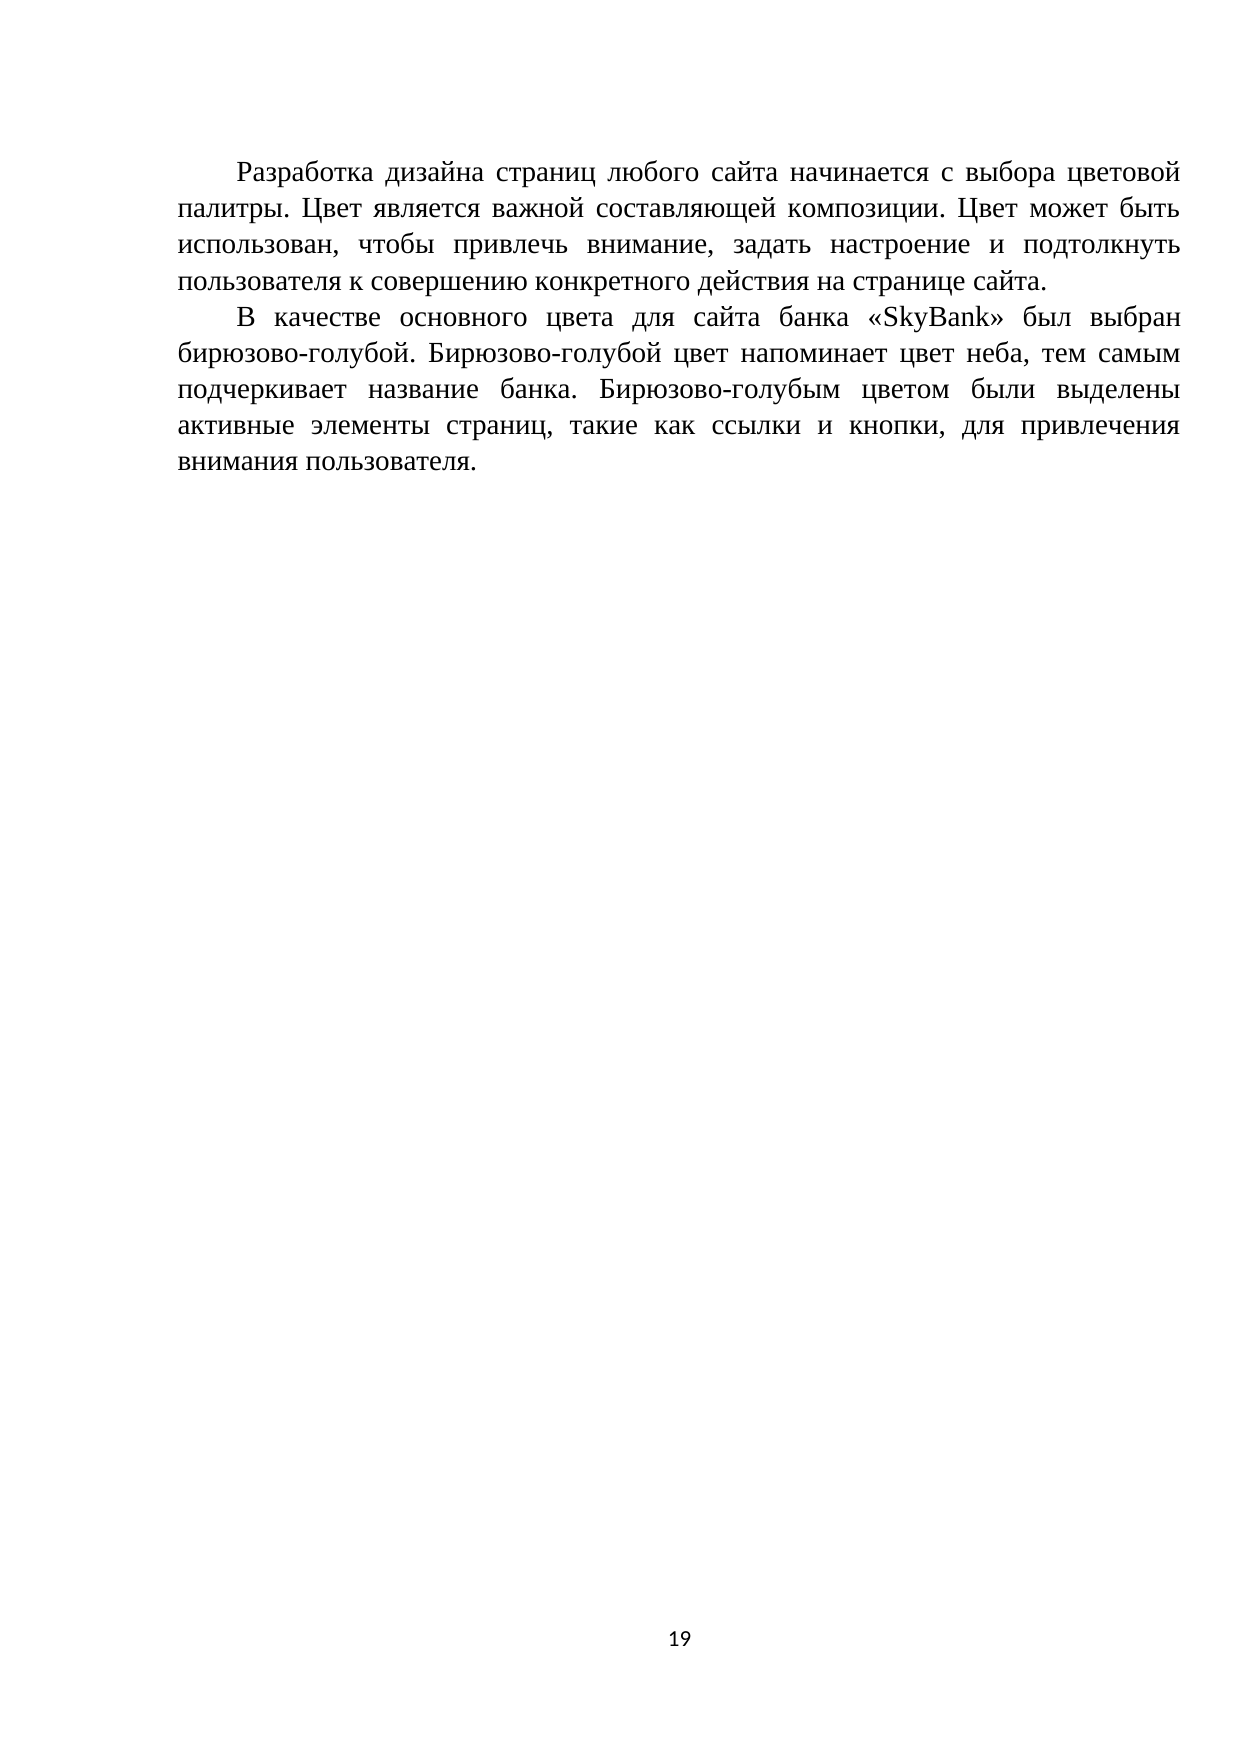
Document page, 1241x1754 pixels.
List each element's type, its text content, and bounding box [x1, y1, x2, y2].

text В качестве основного цвета для сайта банка «SkyBank» был выбран бирюзово-голубой. Бирюзово-голубой цвет напоминает цвет неба, тем самым подчеркивает название банка. Бирюзово-голубым цветом были выделены активные элементы страниц, такие как ссылки и кнопки, для привлечения внимания пользователя. [177, 299, 1181, 477]
text Разработка дизайна страниц любого сайта начинается с выбора цветовой палитры. Цвет является важной составляющей композиции. Цвет может быть использован, чтобы привлечь внимание, задать настроение и подтолкнуть пользователя к совершению конкретного действия на странице сайта. [177, 154, 1181, 296]
